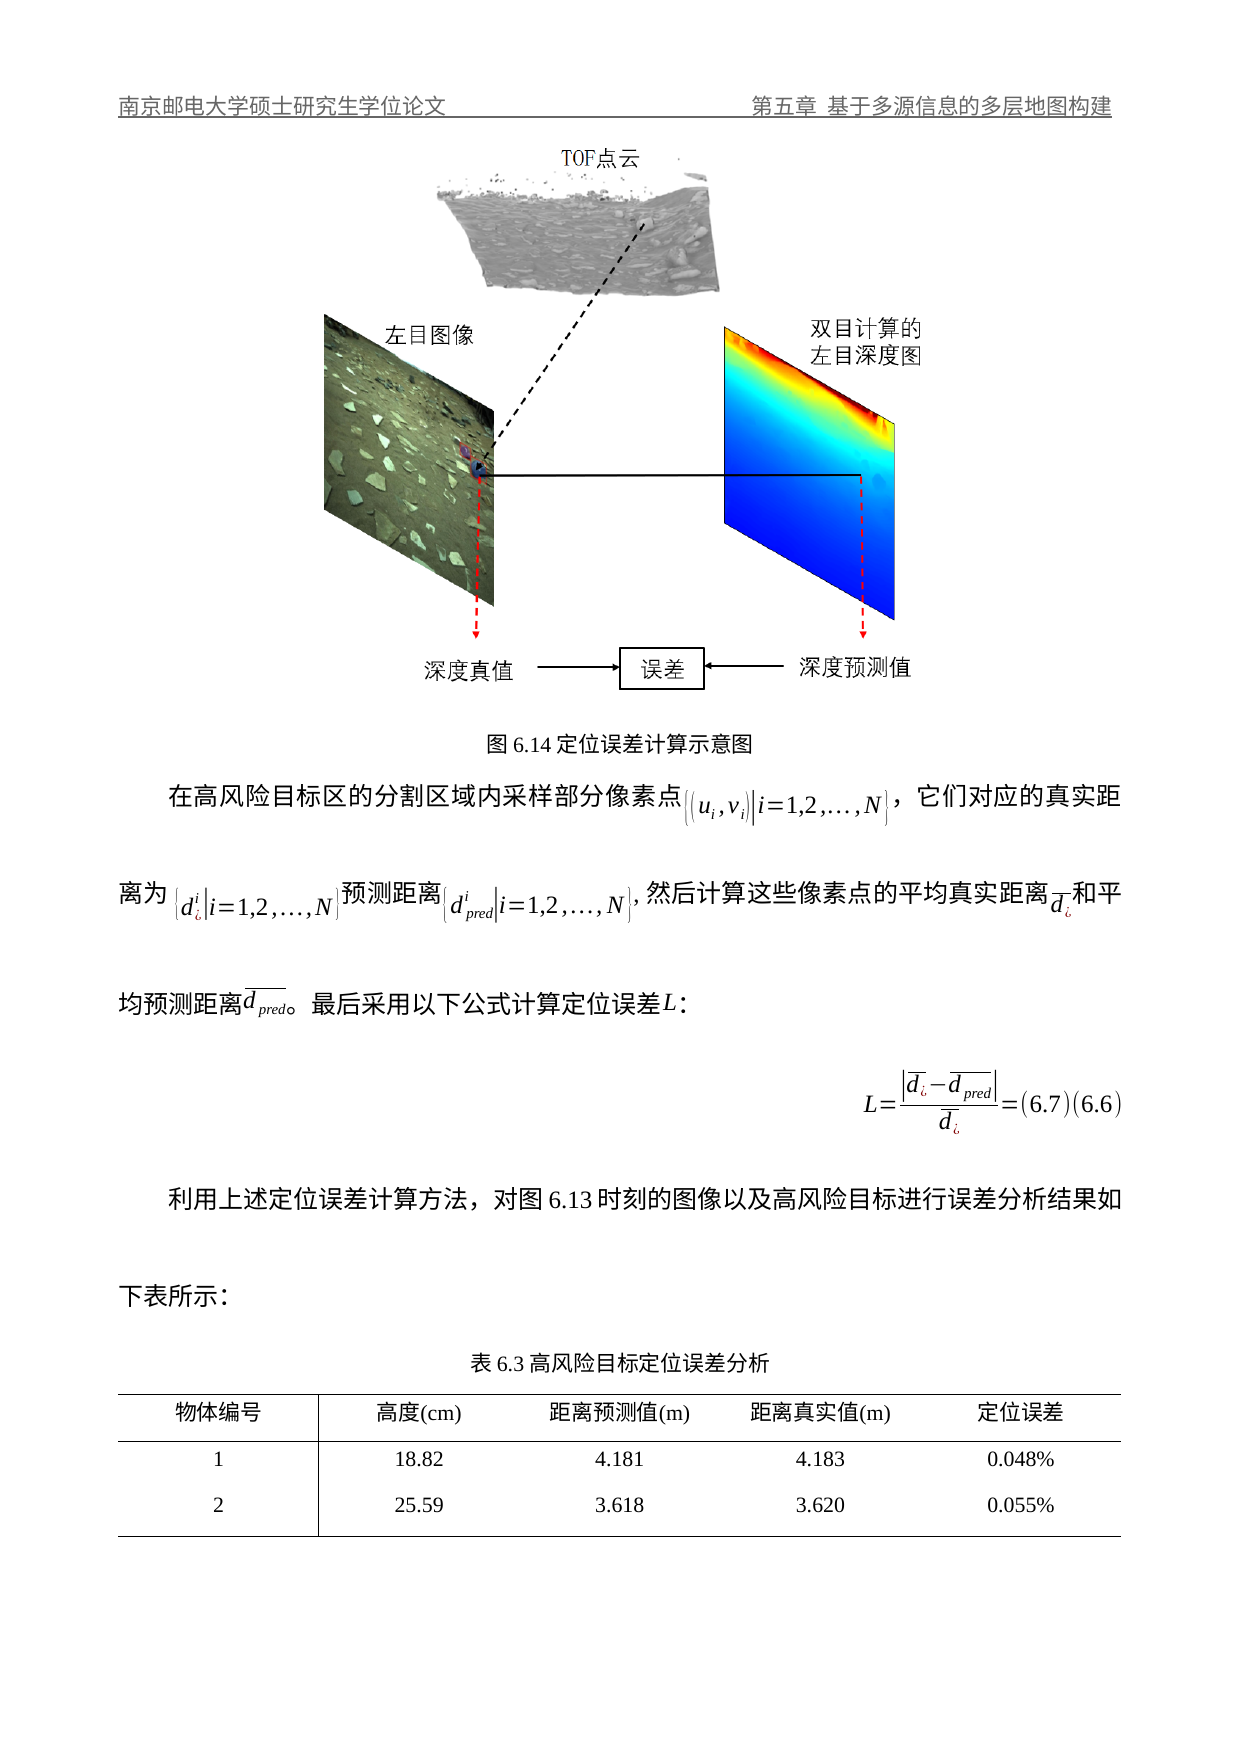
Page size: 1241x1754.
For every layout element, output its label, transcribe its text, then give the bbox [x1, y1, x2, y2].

table_header 距离预测值(m) [519, 1395, 720, 1441]
text 在高风险目标区的分割区域内采样部分像素点，它们对应的真实距离为 预测距离, 然后计算这些像素点的平均真实距离和平均预测距离。最后采用以下公式计算定位误差： [118, 775, 1122, 1035]
table_cell 0.048% [920, 1442, 1121, 1488]
table_header 定位误差 [920, 1395, 1121, 1441]
text 利用上述定位误差计算方法，对图6.13时刻的图像以及高风险目标进行误差分析结果如下表所示： [118, 1165, 1122, 1327]
table_cell 18.82 [319, 1442, 519, 1488]
table_header 高度(cm) [319, 1395, 519, 1441]
table_header 物体编号 [118, 1395, 318, 1441]
table_cell 0.055% [920, 1489, 1121, 1536]
table_header 距离真实值(m) [720, 1395, 920, 1441]
table_cell 4.181 [519, 1442, 720, 1488]
table_cell 1 [118, 1442, 318, 1488]
table_cell 3.620 [720, 1489, 920, 1536]
text 图6.14 定位误差计算示意图 [118, 727, 1122, 759]
table_cell 2 [118, 1489, 318, 1536]
table_cell 3.618 [519, 1489, 720, 1536]
picture [290, 127, 950, 712]
table_cell 25.59 [319, 1489, 519, 1536]
table_cell 4.183 [720, 1442, 920, 1488]
text 表6.3 高风险目标定位误差分析 [118, 1346, 1122, 1378]
